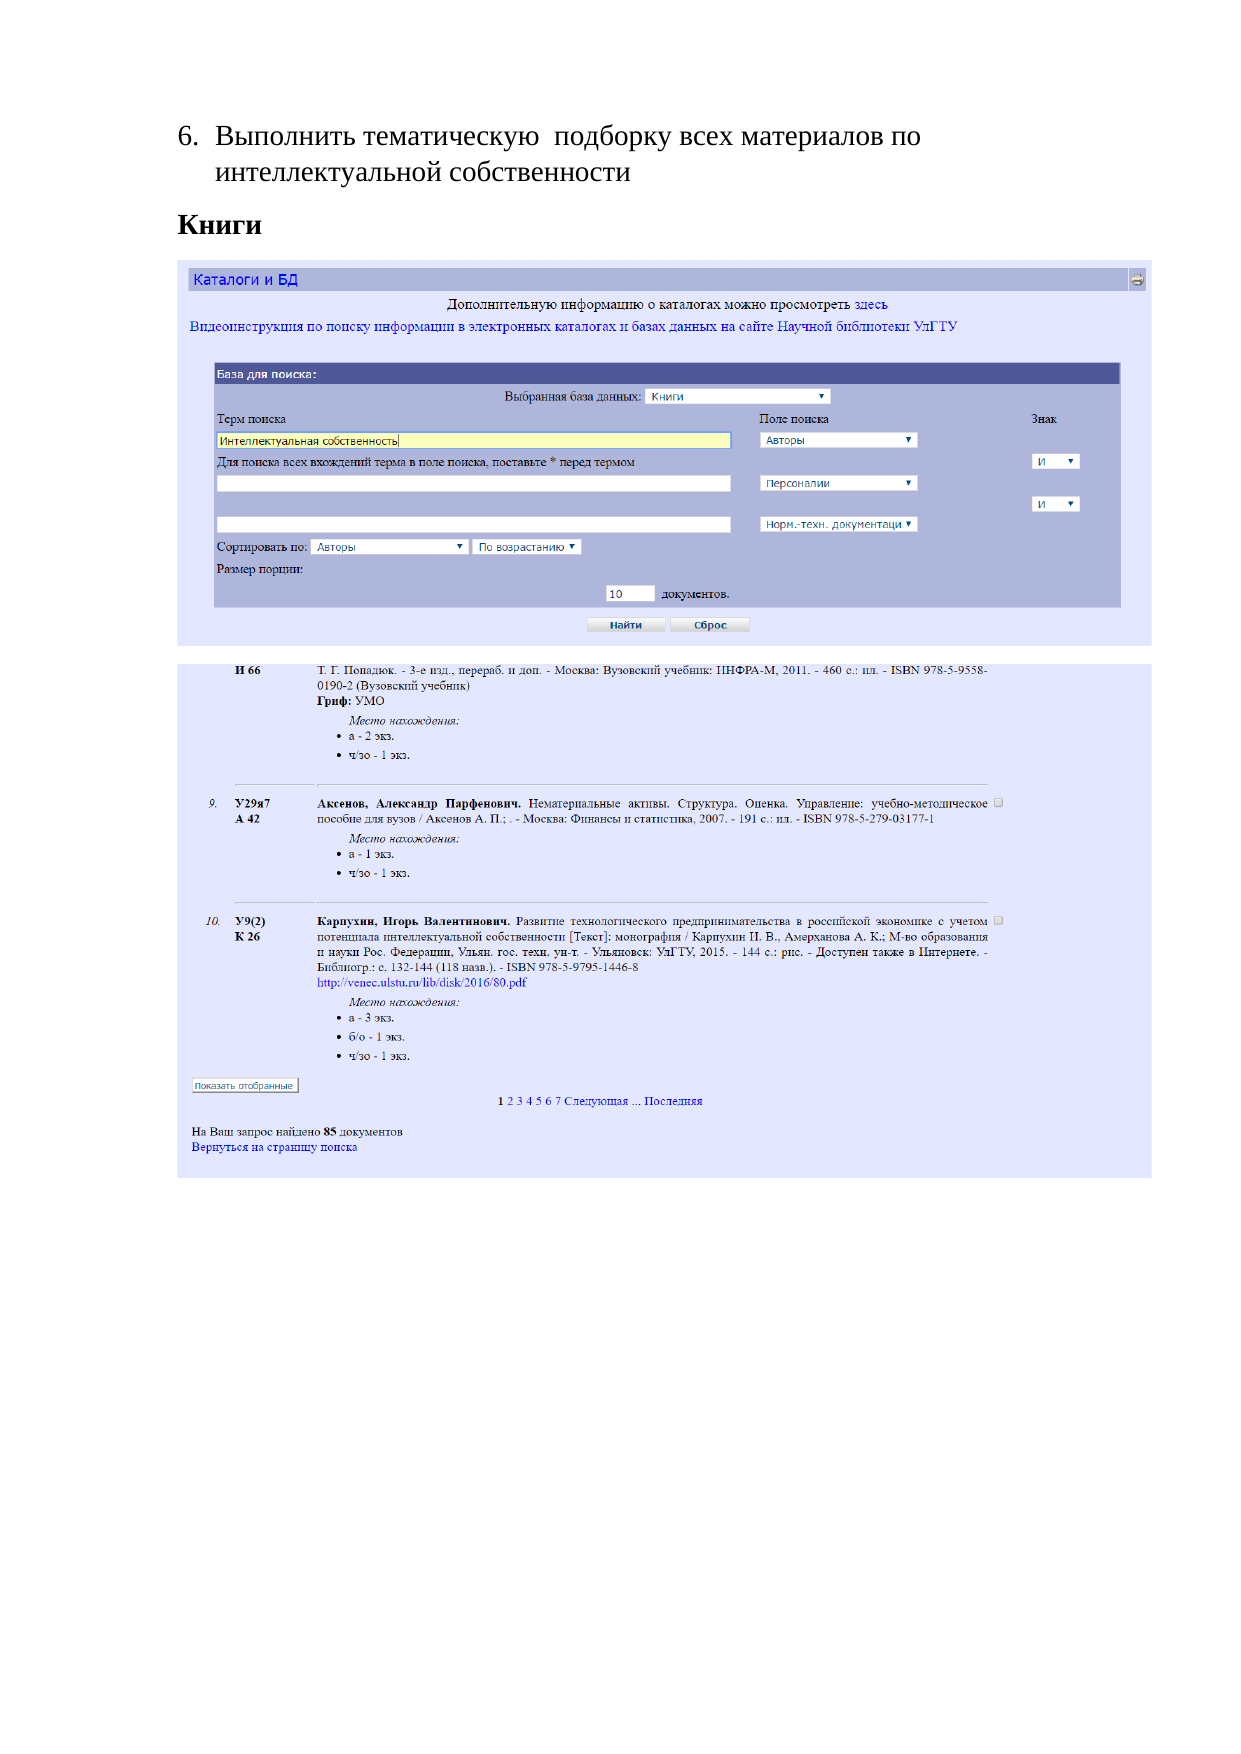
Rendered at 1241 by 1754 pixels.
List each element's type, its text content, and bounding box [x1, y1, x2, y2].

picture [177, 260, 1152, 646]
text Книги [177, 207, 1152, 241]
picture [177, 664, 1152, 1178]
list Выполнить тематическую подборку всех материалов по интеллектуальной собственности [177, 118, 1152, 188]
